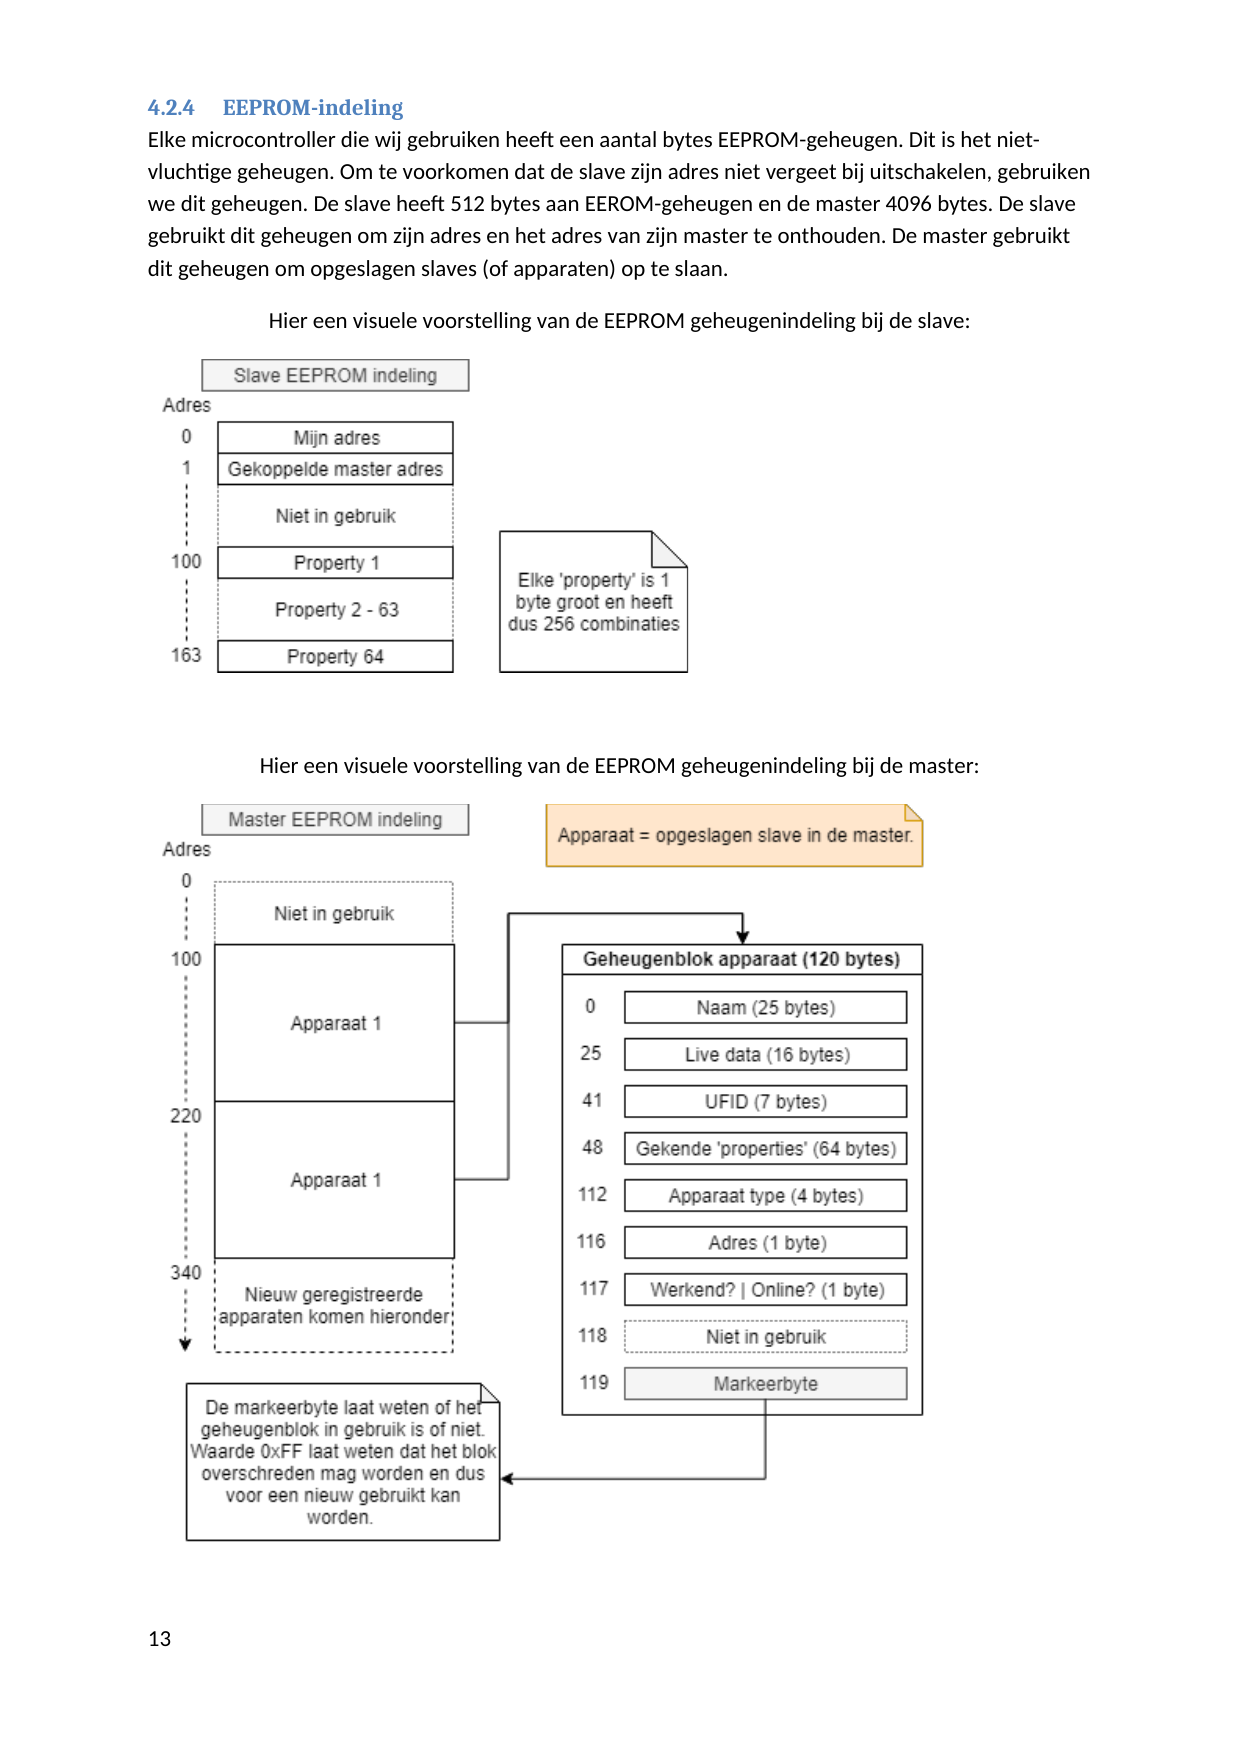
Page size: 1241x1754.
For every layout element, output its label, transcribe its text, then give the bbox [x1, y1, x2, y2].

picture [147, 804, 925, 1543]
text Elke microcontroller die wij gebruiken heeft een aantal bytes EEPROM-geheugen. Dit is het niet-vluchtige geheugen. Om te voorkomen dat de slave zijn adres niet vergeet bij uitschakelen, gebruiken we dit geheugen. De slave heeft 512 bytes aan EEROM-geheugen en de master 4096 bytes. De slave gebruikt dit geheugen om zijn adres en het adres van zijn master te onthouden. De master gebruikt dit geheugen om opgeslagen slaves (of apparaten) op te slaan. [148, 125, 1093, 282]
subtitle EEPROM-indeling [148, 95, 1093, 121]
text Hier een visuele voorstelling van de EEPROM geheugenindeling bij de master: [148, 751, 1093, 779]
picture [147, 359, 689, 673]
text Hier een visuele voorstelling van de EEPROM geheugenindeling bij de slave: [148, 307, 1093, 335]
